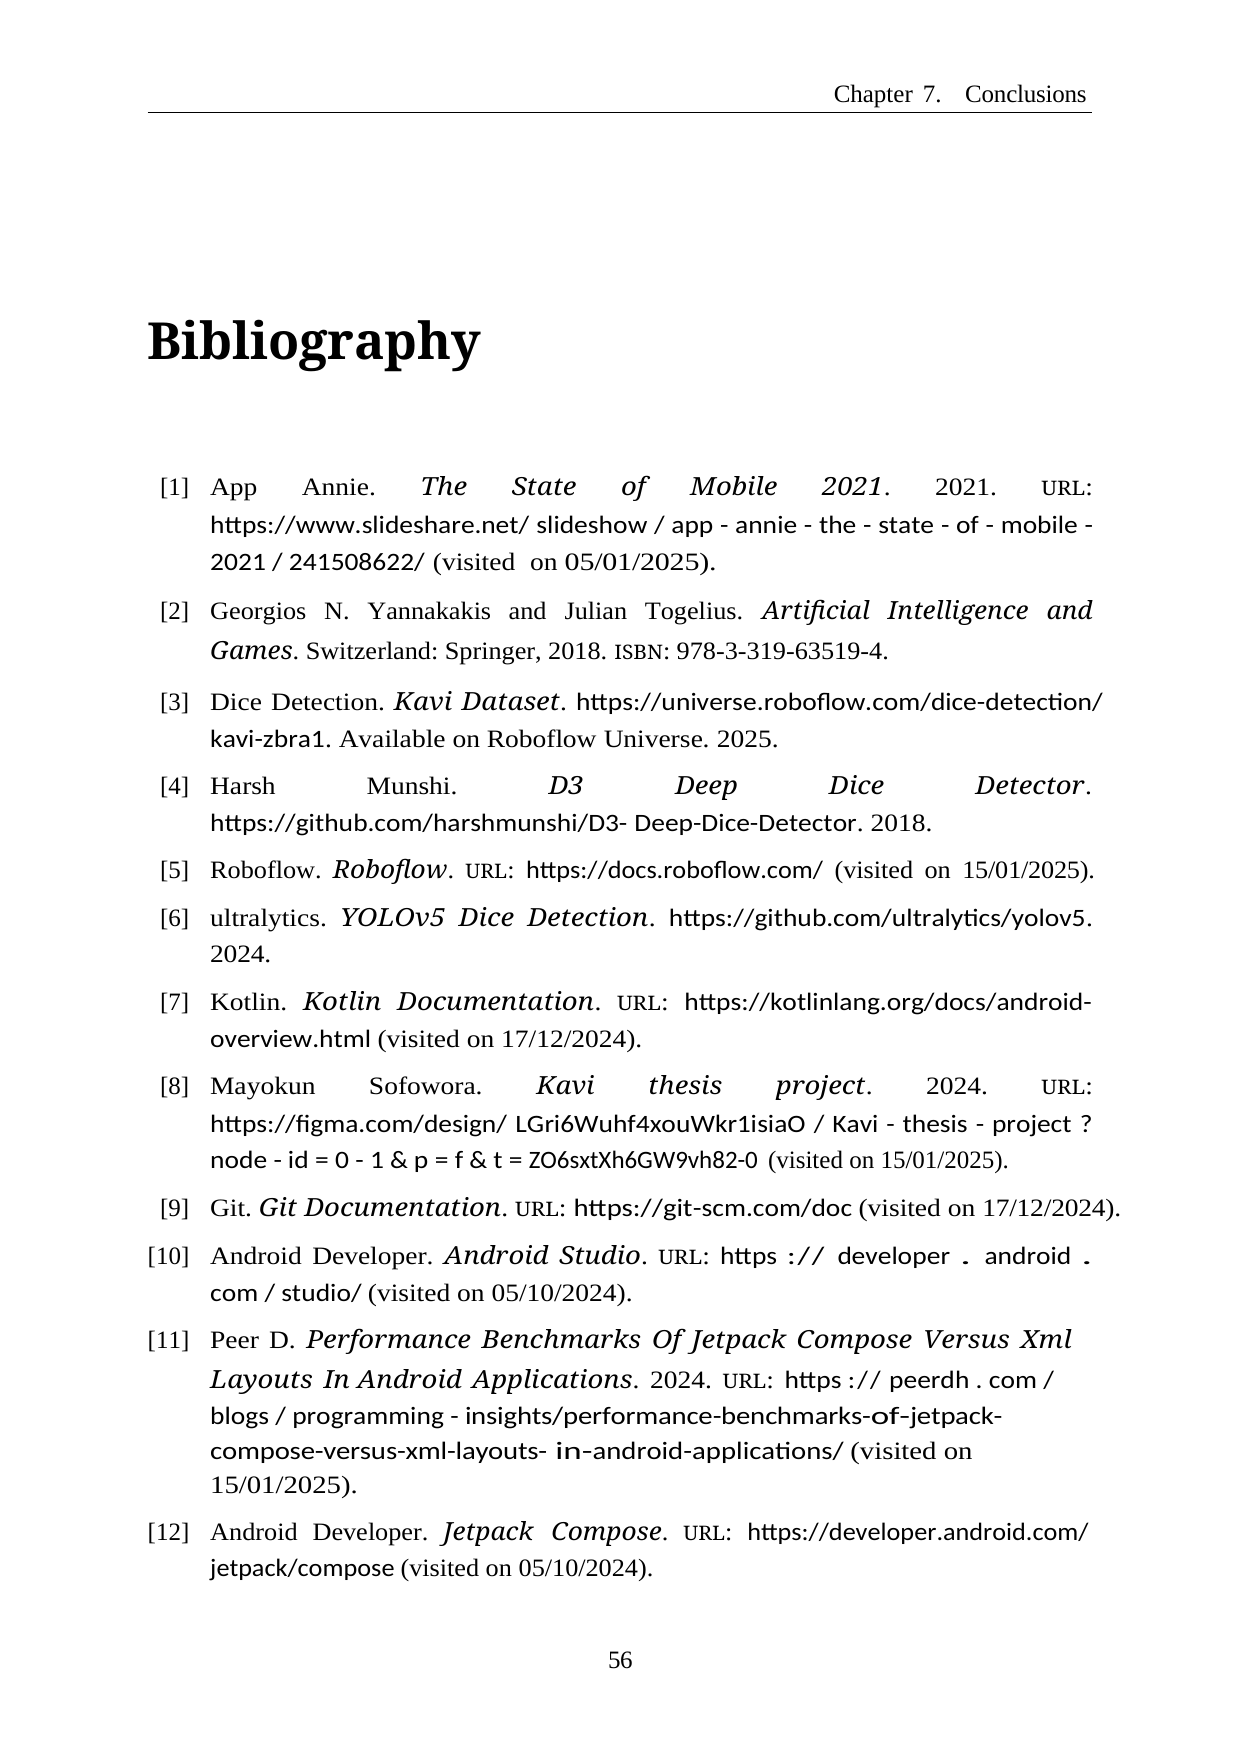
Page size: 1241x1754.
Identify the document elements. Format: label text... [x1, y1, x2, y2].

list Android Developer. Jetpack Compose. url: https://developer.android.com/ jetpack/compose (visited on 05/10/2024). [147, 1513, 1093, 1583]
list App Annie. The State of Mobile 2021. 2021. url: https://www.slideshare.net/ slideshow / app - annie - the - state - of - mobile - 2021 / 241508622/ (visited on 05/01/2025). [160, 469, 1093, 577]
list Kotlin. Kotlin Documentation. url: https://kotlinlang.org/docs/android- overview.html (visited on 17/12/2024). [160, 984, 1092, 1053]
list Georgios N. Yannakakis and Julian Togelius. Artificial Intelligence and Games. Switzerland: Springer, 2018. isbn: 978-3-319-63519-4. [160, 593, 1093, 667]
list Peer D. Performance Benchmarks Of Jetpack Compose Versus Xml Layouts In Android Applications. 2024. url: https :// peerdh . com / blogs / programming - insights/performance-benchmarks-of-jetpack-compose-versus-xml-layouts- in-android-applications/ (visited on 15/01/2025). [147, 1322, 1115, 1499]
list Git. Git Documentation. url: https://git-scm.com/doc (visited on 17/12/2024). [160, 1190, 1240, 1224]
list Android Developer. Android Studio. url: https :// developer . android . com / studio/ (visited on 05/10/2024). [147, 1238, 1093, 1307]
list Dice Detection. Kavi Dataset. https://universe.roboflow.com/dice-detection/ kavi-zbra1. Available on Roboflow Universe. 2025. [160, 684, 1103, 753]
list Mayokun Sofowora. Kavi thesis project. 2024. url: https://figma.com/design/ LGri6Wuhf4xouWkr1isiaO / Kavi - thesis - project ? node - id = 0 - 1 & p = f & t = ZO6sxtXh6GW9vh82-0 (visited on 15/01/2025). [160, 1068, 1093, 1175]
list Roboflow. Roboflow. url: https://docs.roboflow.com/ (visited on 15/01/2025). [160, 852, 1240, 886]
list ultralytics. YOLOv5 Dice Detection. https://github.com/ultralytics/yolov5. 2024. [160, 900, 1093, 968]
list Harsh Munshi. D3 Deep Dice Detector. https://github.com/harshmunshi/D3- Deep-Dice-Detector. 2018. [160, 768, 1092, 837]
subtitle Bibliography [148, 305, 1240, 374]
